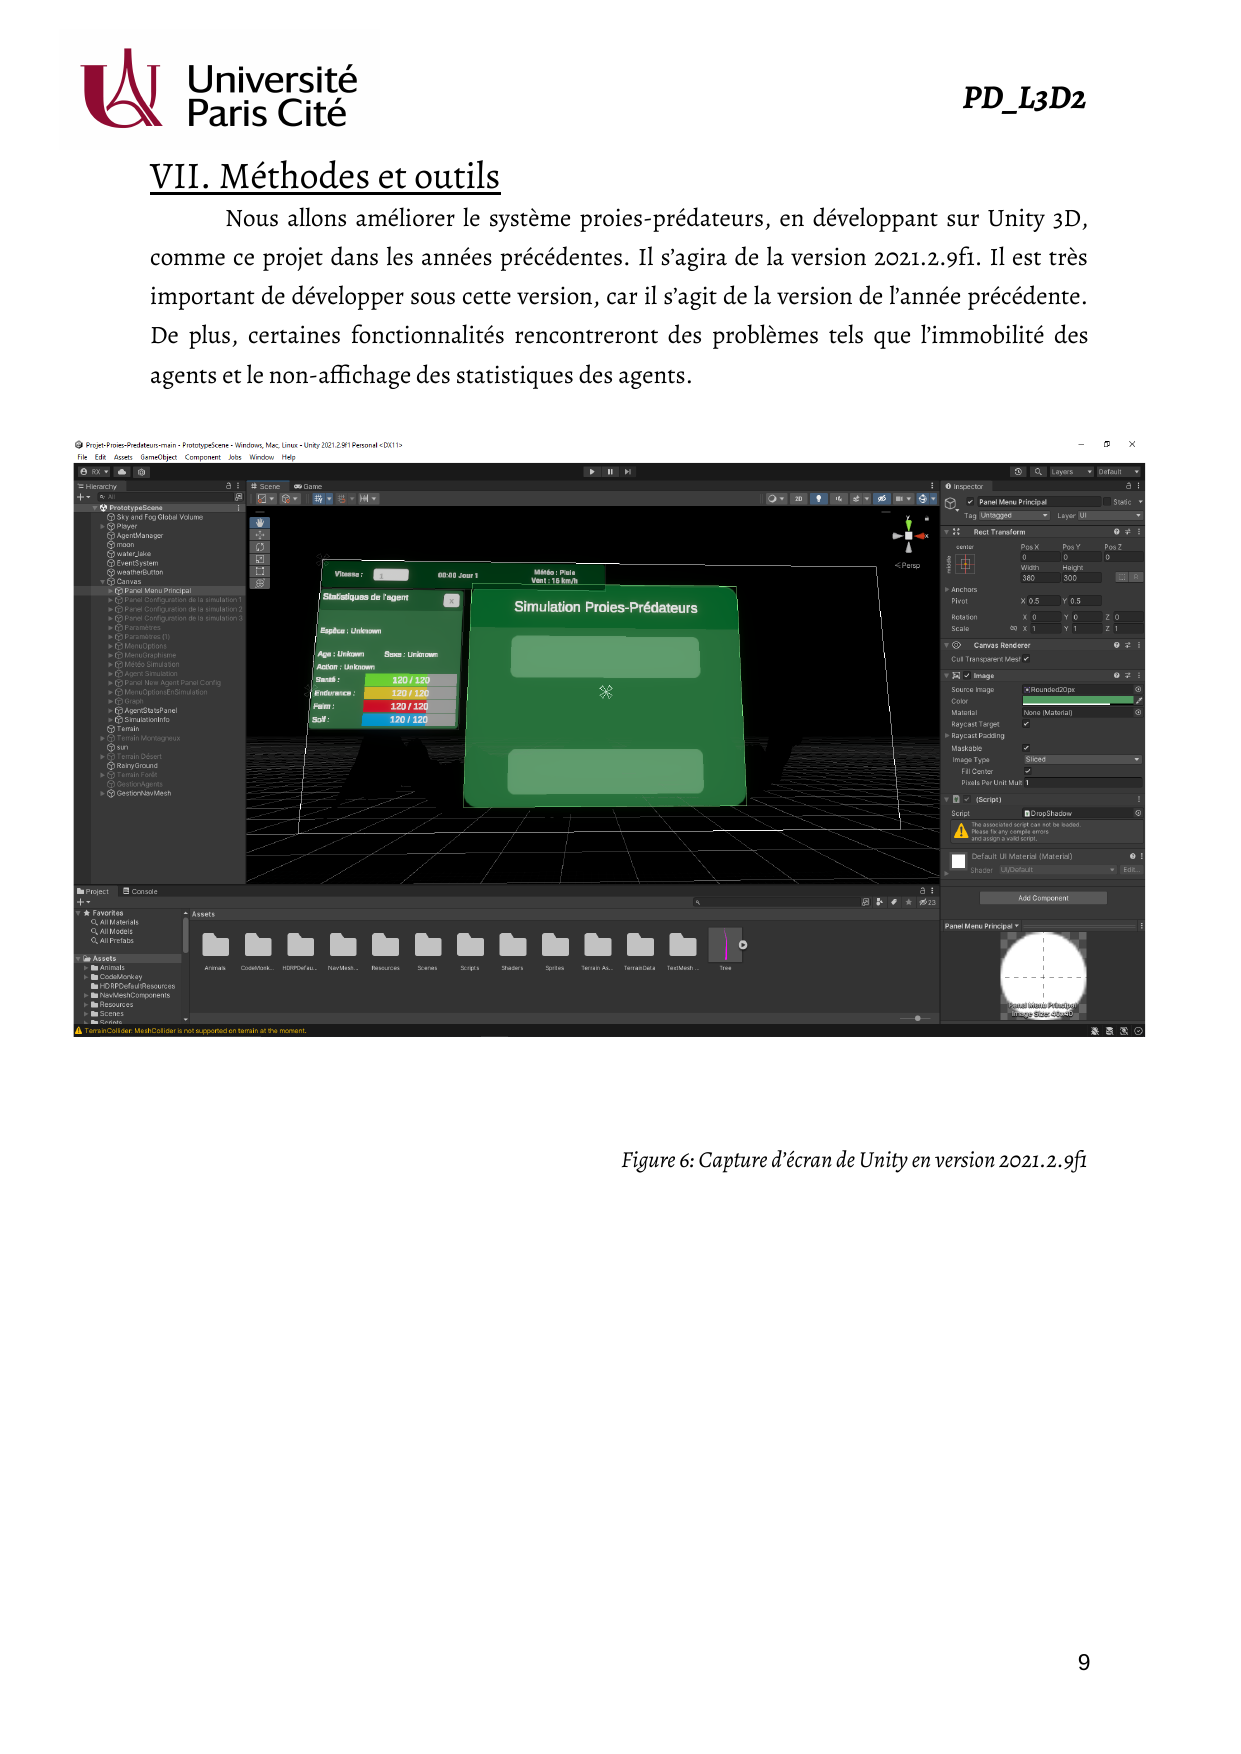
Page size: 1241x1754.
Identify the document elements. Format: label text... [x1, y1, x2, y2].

picture [59, 29, 380, 150]
subtitle VII. Méthodes et outils [150, 150, 1090, 201]
text Nous allons améliorer le système proies-prédateurs, en développant sur Unity 3D, comme ce projet dans les années précédentes. Il s’agira de la version 2021.2.9f1. Il est très important de développer sous cette version, car il s’agit de la version de l’année précédente. De plus, certaines fonctionnalités rencontreront des problèmes tels que l’immobilité des agents et le non-affichage des statistiques des agents. [150, 201, 1090, 392]
picture [73, 439, 1146, 1037]
text Figure 6: Capture d’écran de Unity en version 2021.2.9f1 [150, 1144, 1090, 1176]
